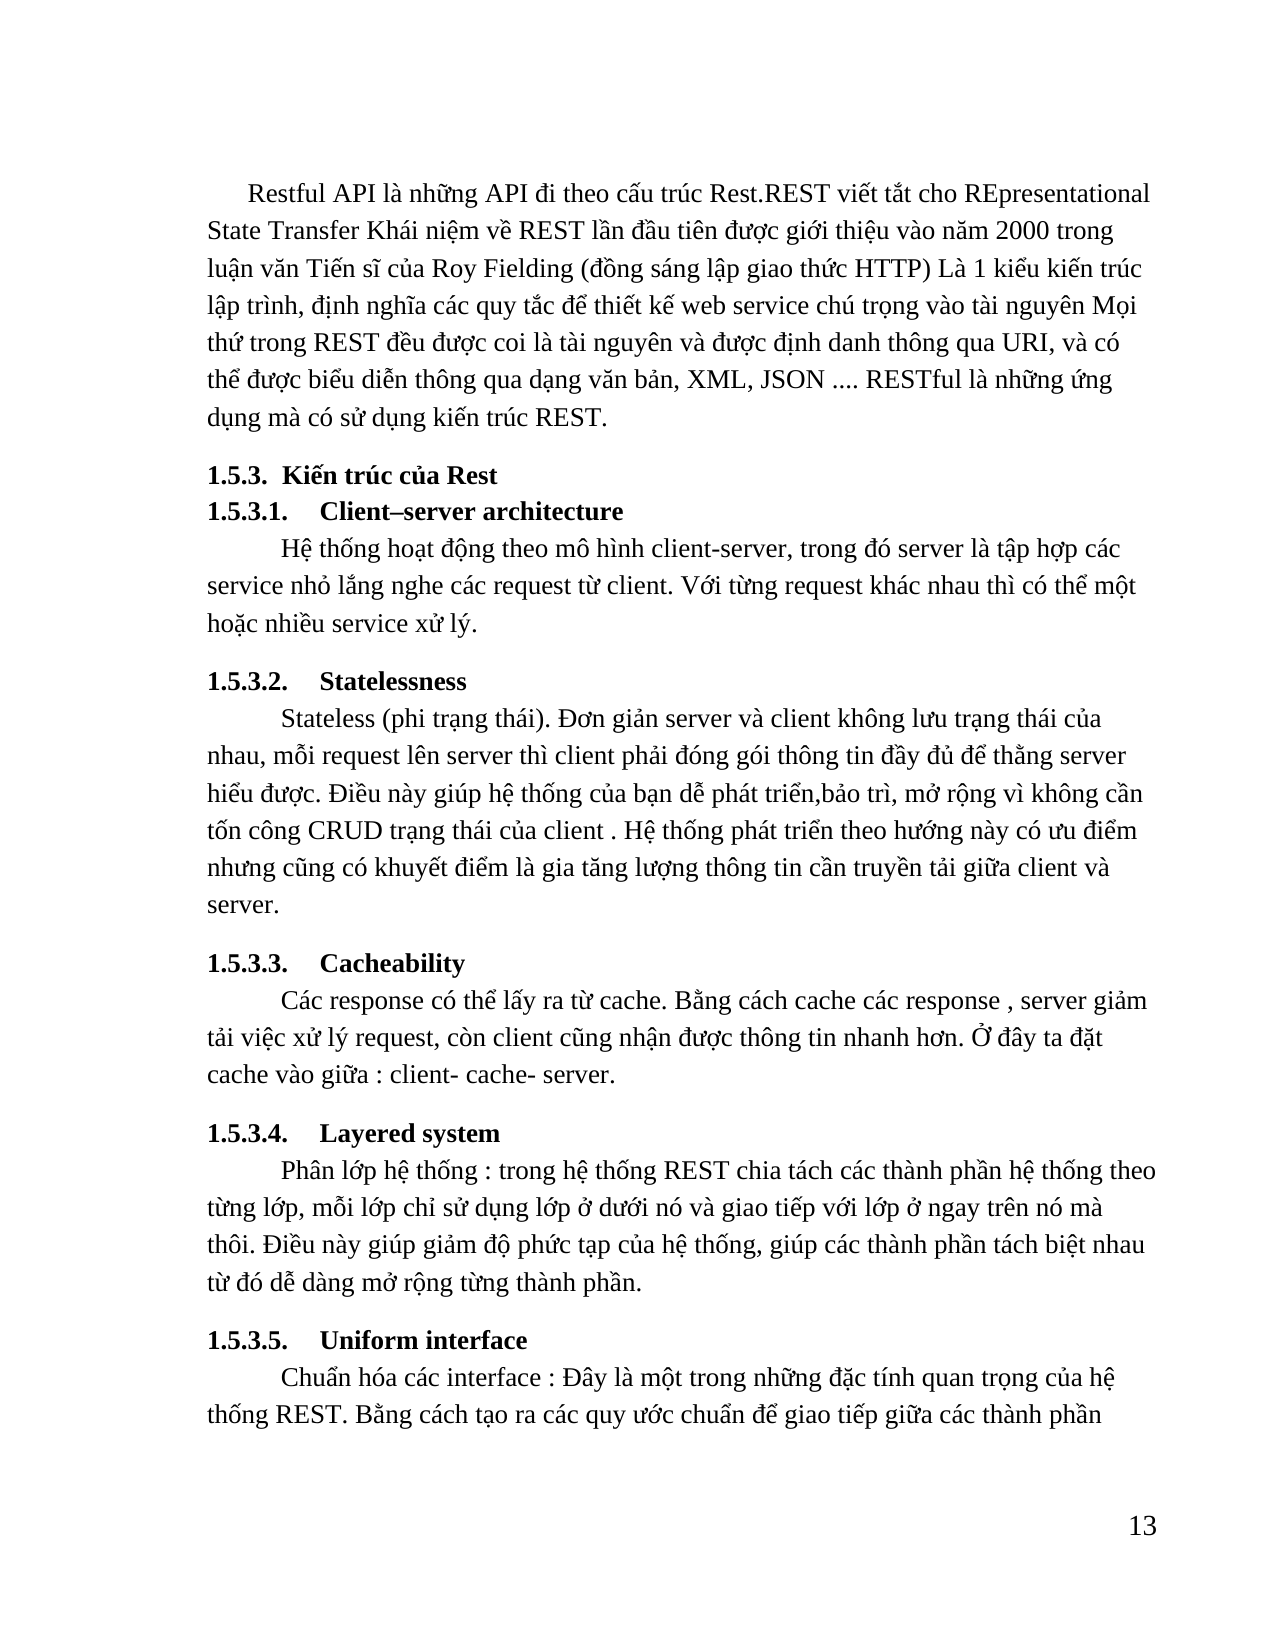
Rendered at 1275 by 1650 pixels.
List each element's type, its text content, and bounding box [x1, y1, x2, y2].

list Uniform interface [207, 1324, 1157, 1355]
text Phân lớp hệ thống : trong hệ thống REST chia tách các thành phần hệ thống theo từng lớp, mỗi lớp chỉ sử dụng lớp ở dưới nó và giao tiếp với lớp ở ngay trên nó mà thôi. Điều này giúp giảm độ phức tạp của hệ thống, giúp các thành phần tách biệt nhau từ đó dễ dàng mở rộng từng thành phần. [207, 1154, 1157, 1297]
text Hệ thống hoạt động theo mô hình client-server, trong đó server là tập hợp các service nhỏ lắng nghe các request từ client. Với từng request khác nhau thì có thể một hoặc nhiều service xử lý. [207, 532, 1157, 638]
list Layered system [207, 1117, 1157, 1148]
list Cacheability [207, 947, 1157, 978]
text Restful API là những API đi theo cấu trúc Rest.REST viết tắt cho REpresentational State Transfer Khái niệm về REST lần đầu tiên được giới thiệu vào năm 2000 trong luận văn Tiến sĩ của Roy Fielding (đồng sáng lập giao thức HTTP) Là 1 kiểu kiến trúc lập trình, định nghĩa các quy tắc để thiết kế web service chú trọng vào tài nguyên Mọi thứ trong REST đều được coi là tài nguyên và được định danh thông qua URI, và có thể được biểu diễn thông qua dạng văn bản, XML, JSON .... RESTful là những ứng dụng mà có sử dụng kiến trúc REST. [207, 177, 1157, 432]
text Các response có thể lấy ra từ cache. Bằng cách cache các response , server giảm tải việc xử lý request, còn client cũng nhận được thông tin nhanh hơn. Ở đây ta đặt cache vào giữa : client- cache- server. [207, 984, 1157, 1090]
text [207, 1361, 1157, 1430]
list Statelessness [207, 665, 1157, 696]
subtitle Kiến trúc của Rest [207, 459, 1157, 490]
text Stateless (phi trạng thái). Đơn giản server và client không lưu trạng thái của nhau, mỗi request lên server thì client phải đóng gói thông tin đầy đủ để thằng server hiểu được. Điều này giúp hệ thống của bạn dễ phát triển,bảo trì, mở rộng vì không cần tốn công CRUD trạng thái của client . Hệ thống phát triển theo hướng này có ưu điểm nhưng cũng có khuyết điểm là gia tăng lượng thông tin cần truyền tải giữa client và server. [207, 702, 1157, 920]
list Client–server architecture [207, 495, 1157, 526]
